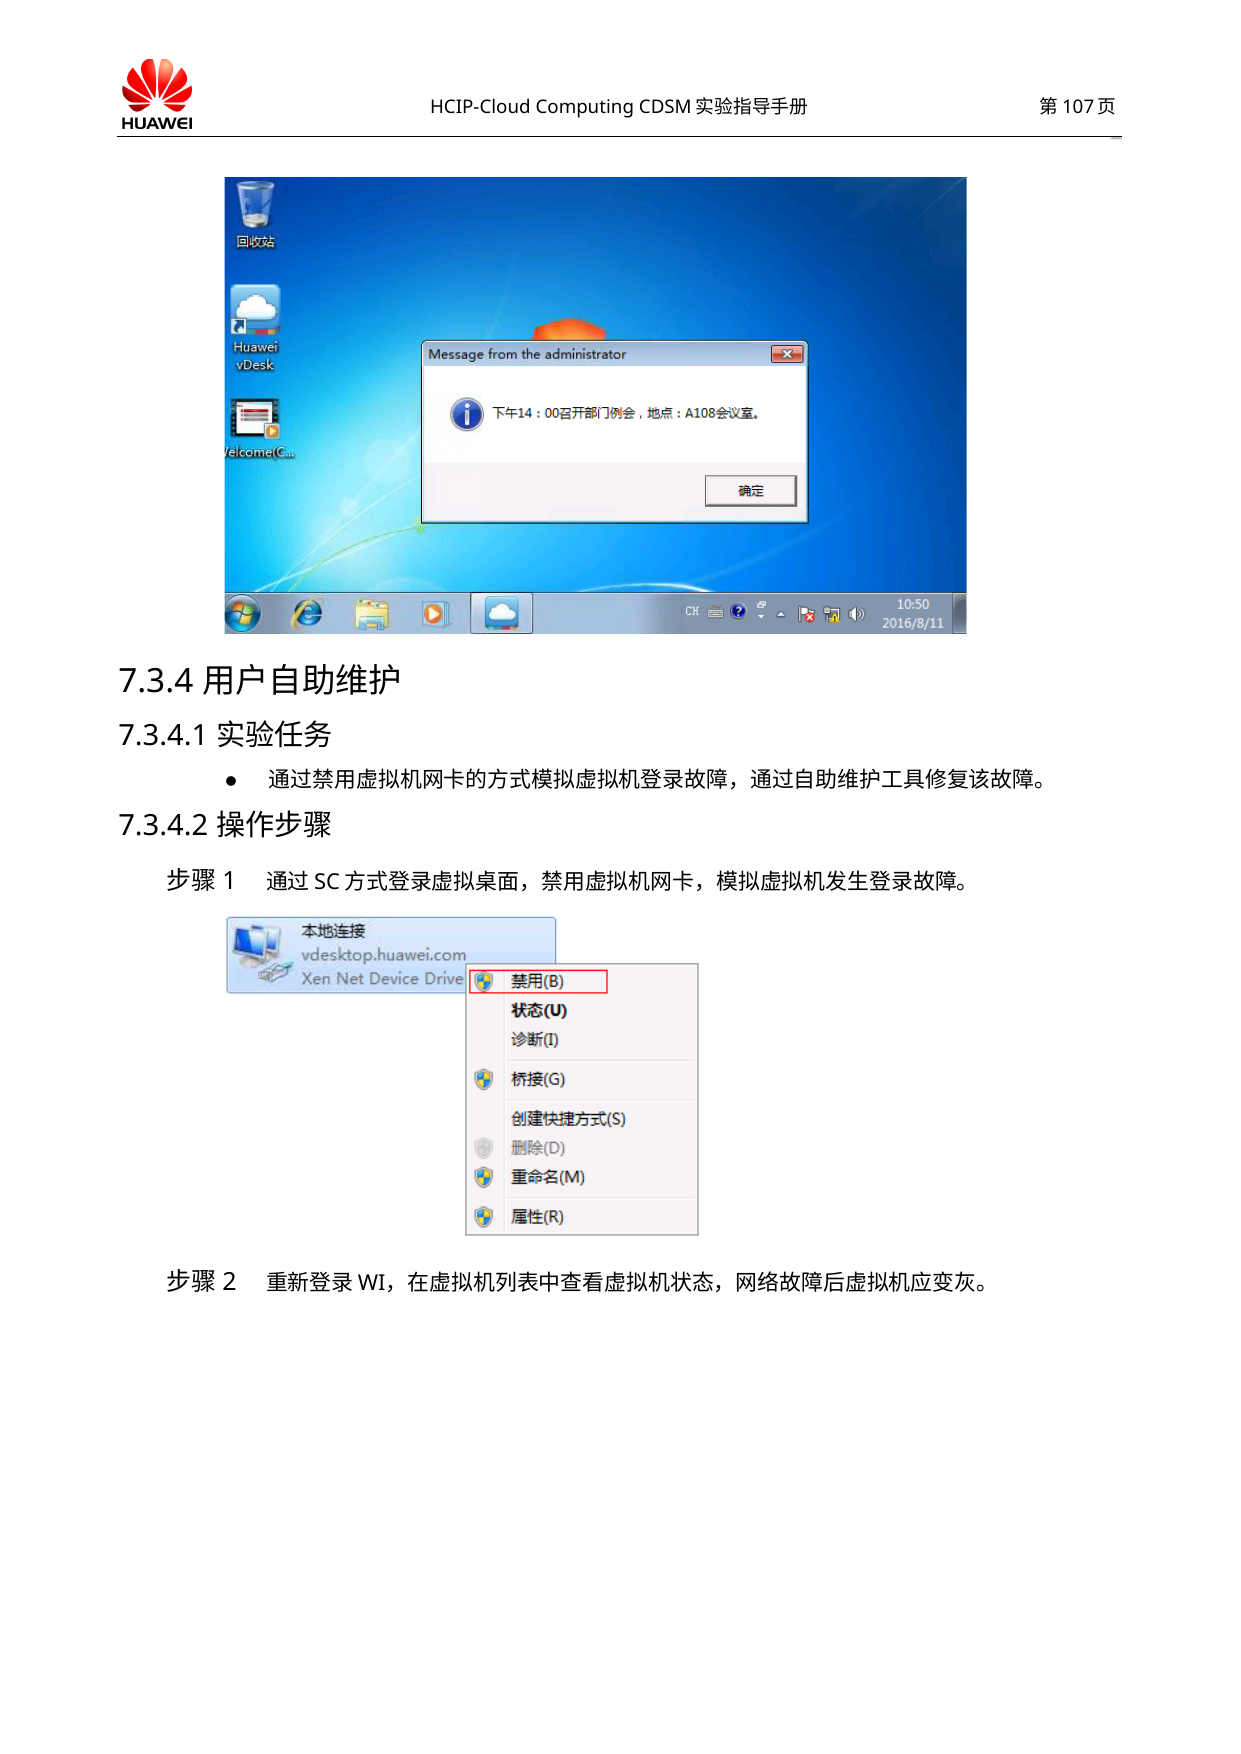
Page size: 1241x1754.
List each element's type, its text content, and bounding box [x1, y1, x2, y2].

subtitle 用户自助维护 [118, 654, 1122, 703]
picture [224, 177, 967, 634]
text 重新登录WI，在虚拟机列表中查看虚拟机状态，网络故障后虚拟机应变灰。 [236, 1262, 1122, 1298]
text 通过禁用虚拟机网卡的方式模拟虚拟机登录故障，通过自助维护工具修复该故障。 [224, 762, 1122, 793]
text 通过SC方式登录虚拟桌面，禁用虚拟机网卡，模拟虚拟机发生登录故障。 [236, 861, 1122, 897]
subtitle 操作步骤 [118, 802, 1122, 844]
subtitle 实验任务 [118, 711, 1122, 753]
picture [224, 913, 712, 1245]
picture [122, 59, 192, 129]
